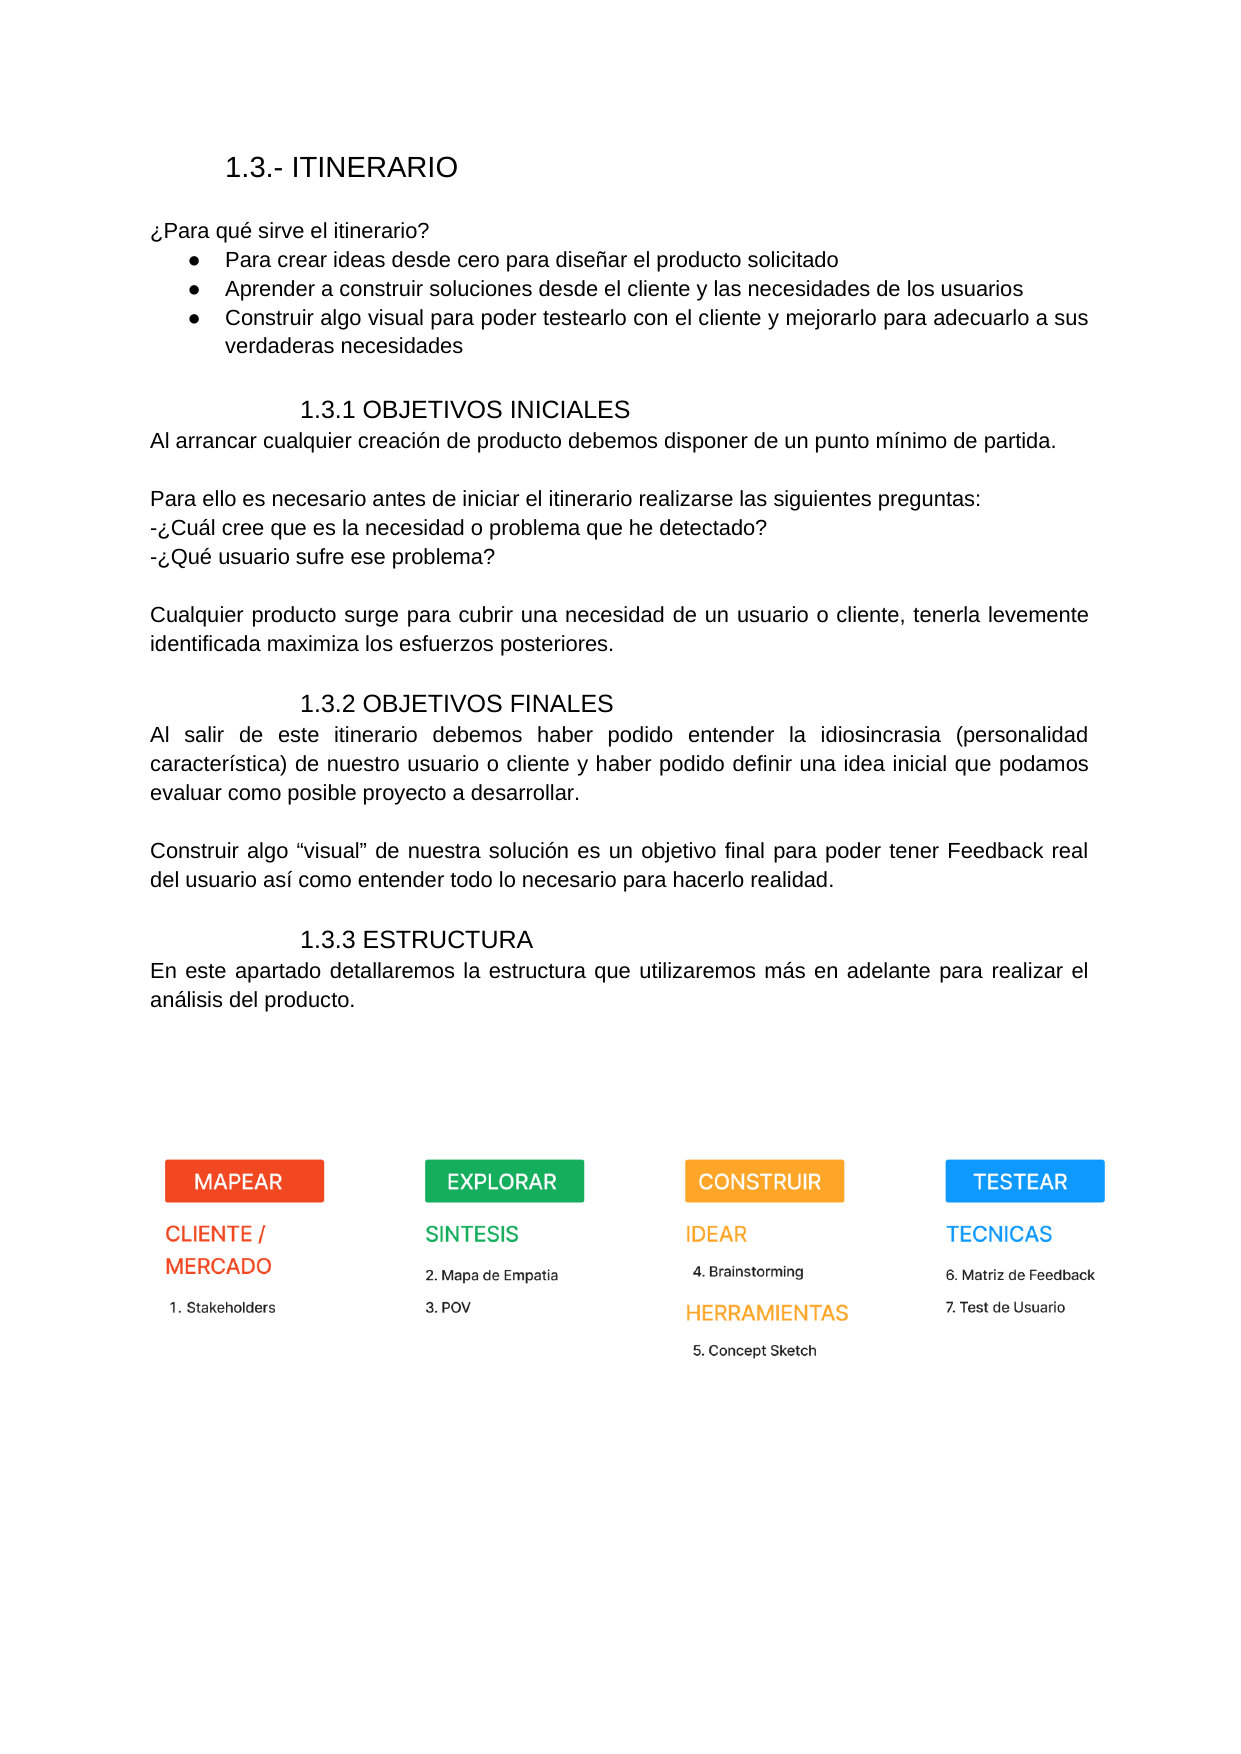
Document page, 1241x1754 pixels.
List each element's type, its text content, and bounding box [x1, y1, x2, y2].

text Al arrancar cualquier creación de producto debemos disponer de un punto mínimo de partida. [150, 428, 1090, 453]
text Para ello es necesario antes de iniciar el itinerario realizarse las siguientes preguntas: [150, 486, 1090, 511]
list Construir algo visual para poder testearlo con el cliente y mejorarlo para adecuarlo a sus verdaderas necesidades [187, 304, 1090, 358]
text En este apartado detallaremos la estructura que utilizaremos más en adelante para realizar el análisis del producto. [150, 958, 1090, 1012]
picture [150, 1044, 1117, 1474]
text Al salir de este itinerario debemos haber podido entender la idiosincrasia (personalidad característica) de nuestro usuario o cliente y haber podido definir una idea inicial que podamos evaluar como posible proyecto a desarrollar. [150, 722, 1090, 805]
text ¿Para qué sirve el itinerario? [150, 217, 1090, 243]
text Construir algo “visual” de nuestra solución es un objetivo final para poder tener Feedback real del usuario así como entender todo lo necesario para hacerlo realidad. [150, 838, 1090, 892]
text Cualquier producto surge para cubrir una necesidad de un usuario o cliente, tenerla levemente identificada maximiza los esfuerzos posteriores. [150, 602, 1090, 656]
list Aprender a construir soluciones desde el cliente y las necesidades de los usuarios [187, 275, 1090, 301]
text -¿Cuál cree que es la necesidad o problema que he detectado? [150, 515, 1090, 540]
text -¿Qué usuario sufre ese problema? [150, 544, 1090, 569]
text 1.3.2 OBJETIVOS FINALES [300, 689, 1090, 718]
text 1.3.- ITINERARIO [150, 150, 1090, 183]
text 1.3.3 ESTRUCTURA [300, 925, 1090, 953]
list Para crear ideas desde cero para diseñar el producto solicitado [187, 246, 1090, 272]
text 1.3.1 OBJETIVOS INICIALES [300, 395, 1090, 424]
